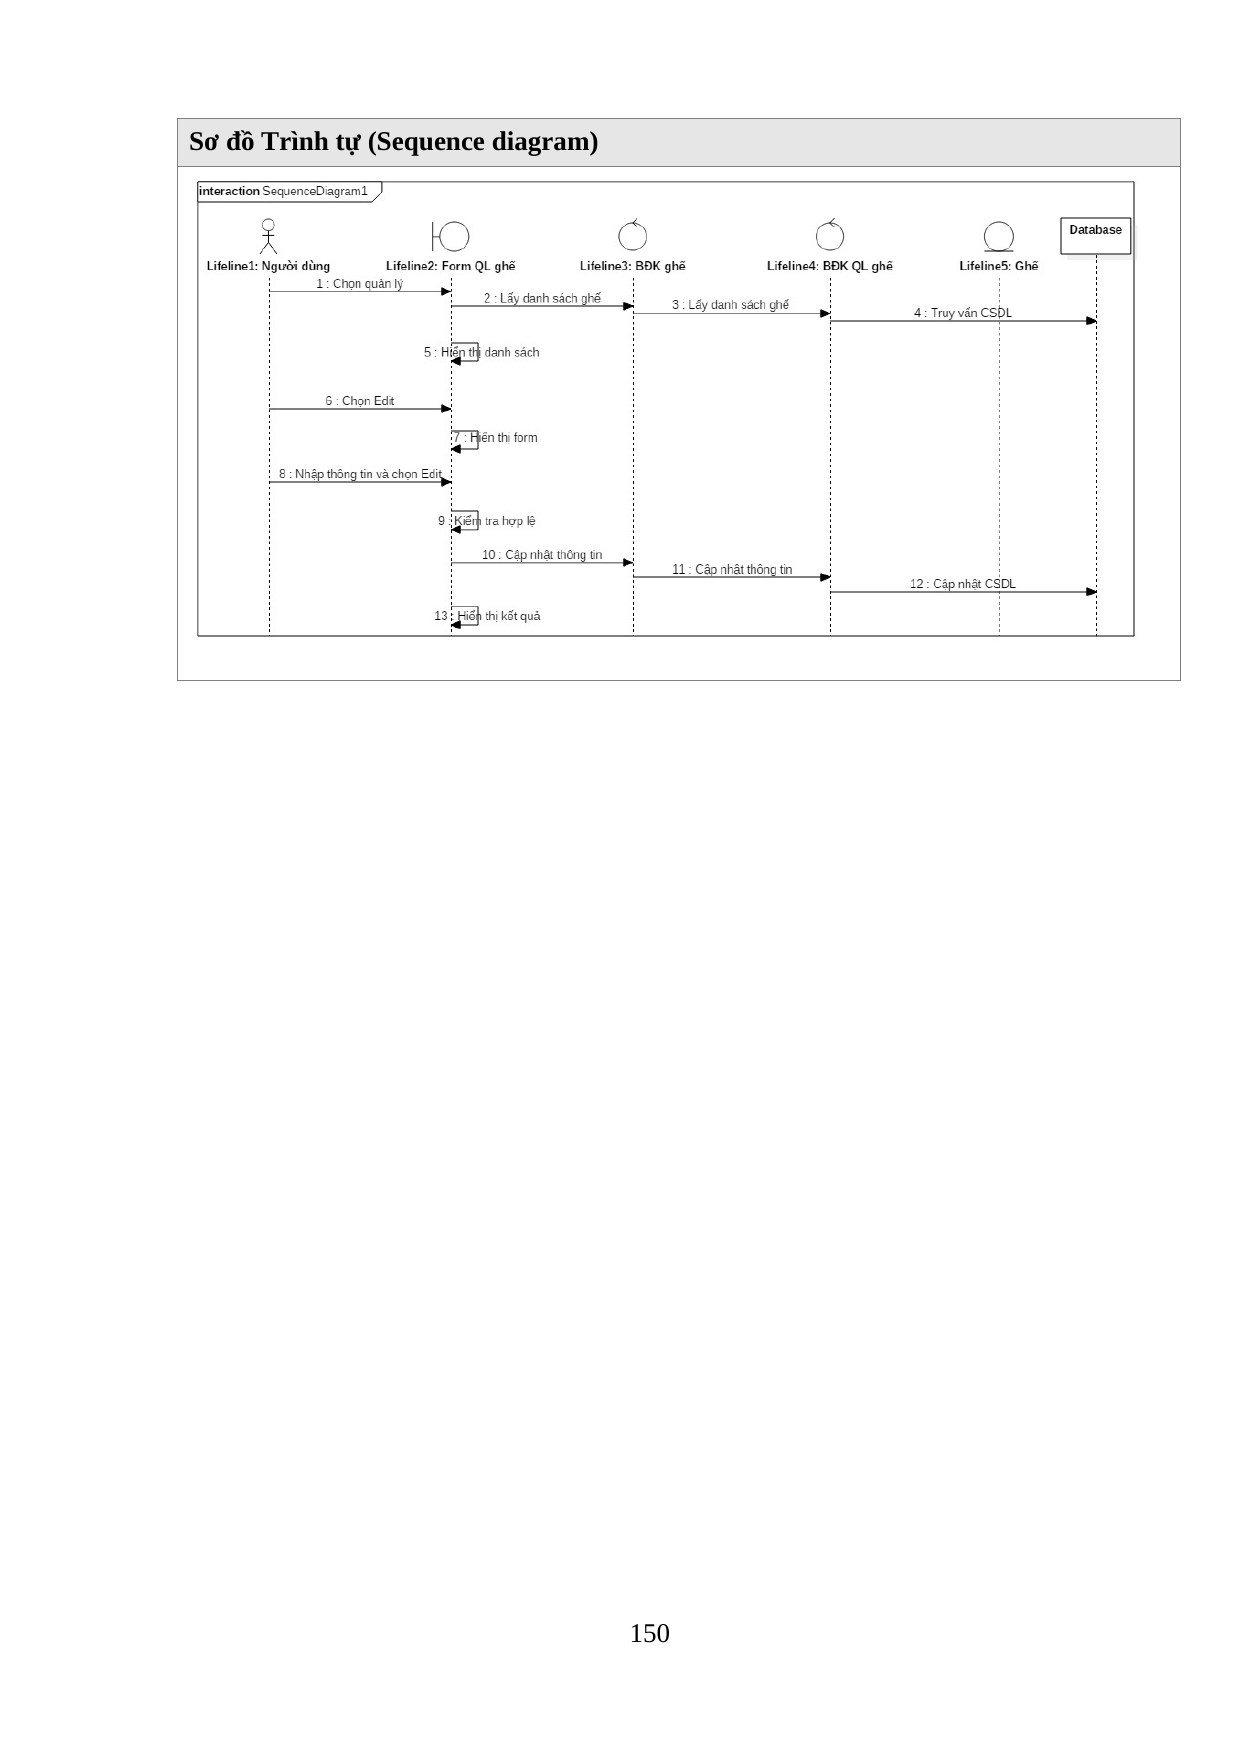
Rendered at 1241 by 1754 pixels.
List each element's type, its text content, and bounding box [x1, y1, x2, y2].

table_cell [178, 167, 1180, 680]
table_header Sơ đồ Trình tự (Sequence diagram) [178, 119, 1180, 166]
picture [188, 172, 1169, 672]
